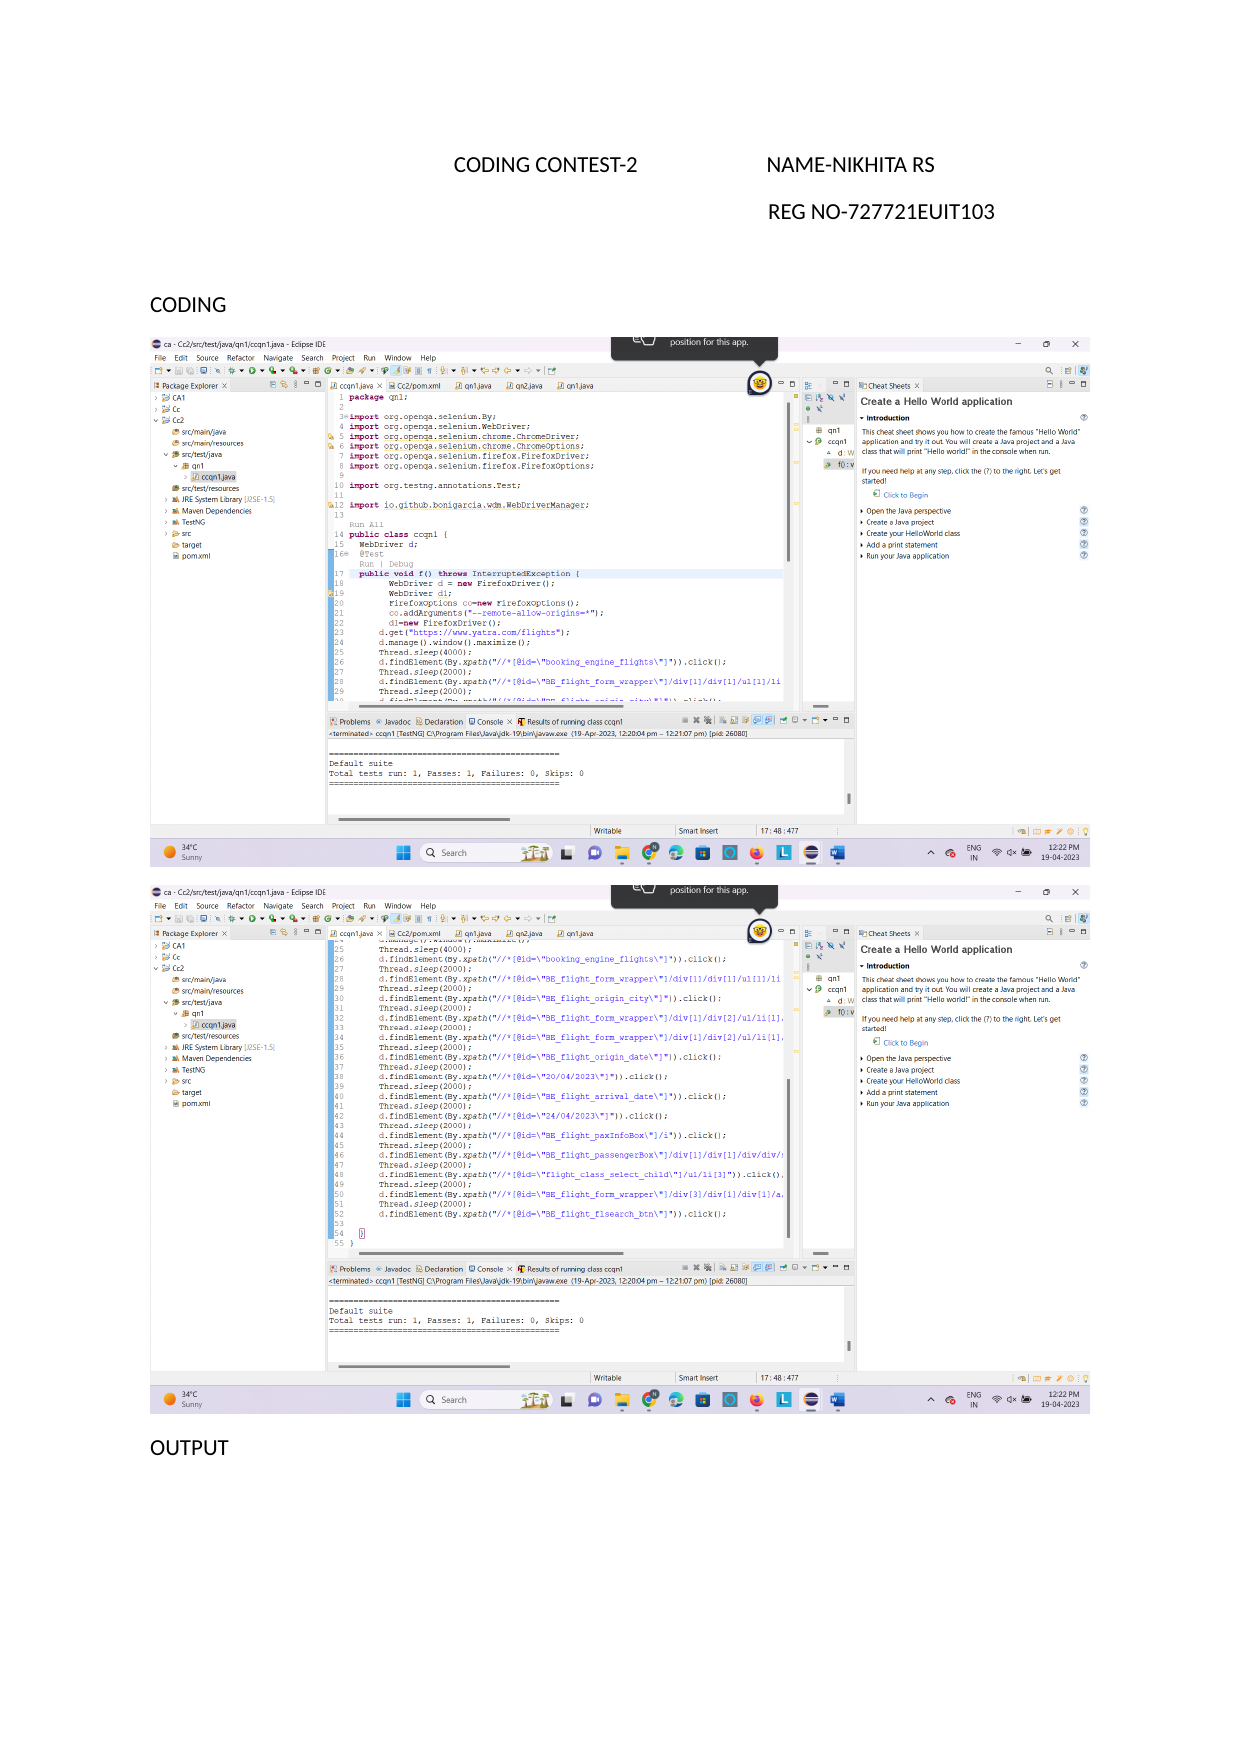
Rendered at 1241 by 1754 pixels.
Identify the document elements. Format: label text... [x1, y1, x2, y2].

text CODING CONTEST-2 NAME-NIKHITA RS [150, 150, 1090, 178]
text CODING [150, 291, 1090, 319]
text OUTPUT [150, 1433, 1090, 1461]
text REG NO-727721EUIT103 [150, 197, 1090, 225]
picture [150, 337, 1091, 867]
picture [150, 885, 1091, 1414]
